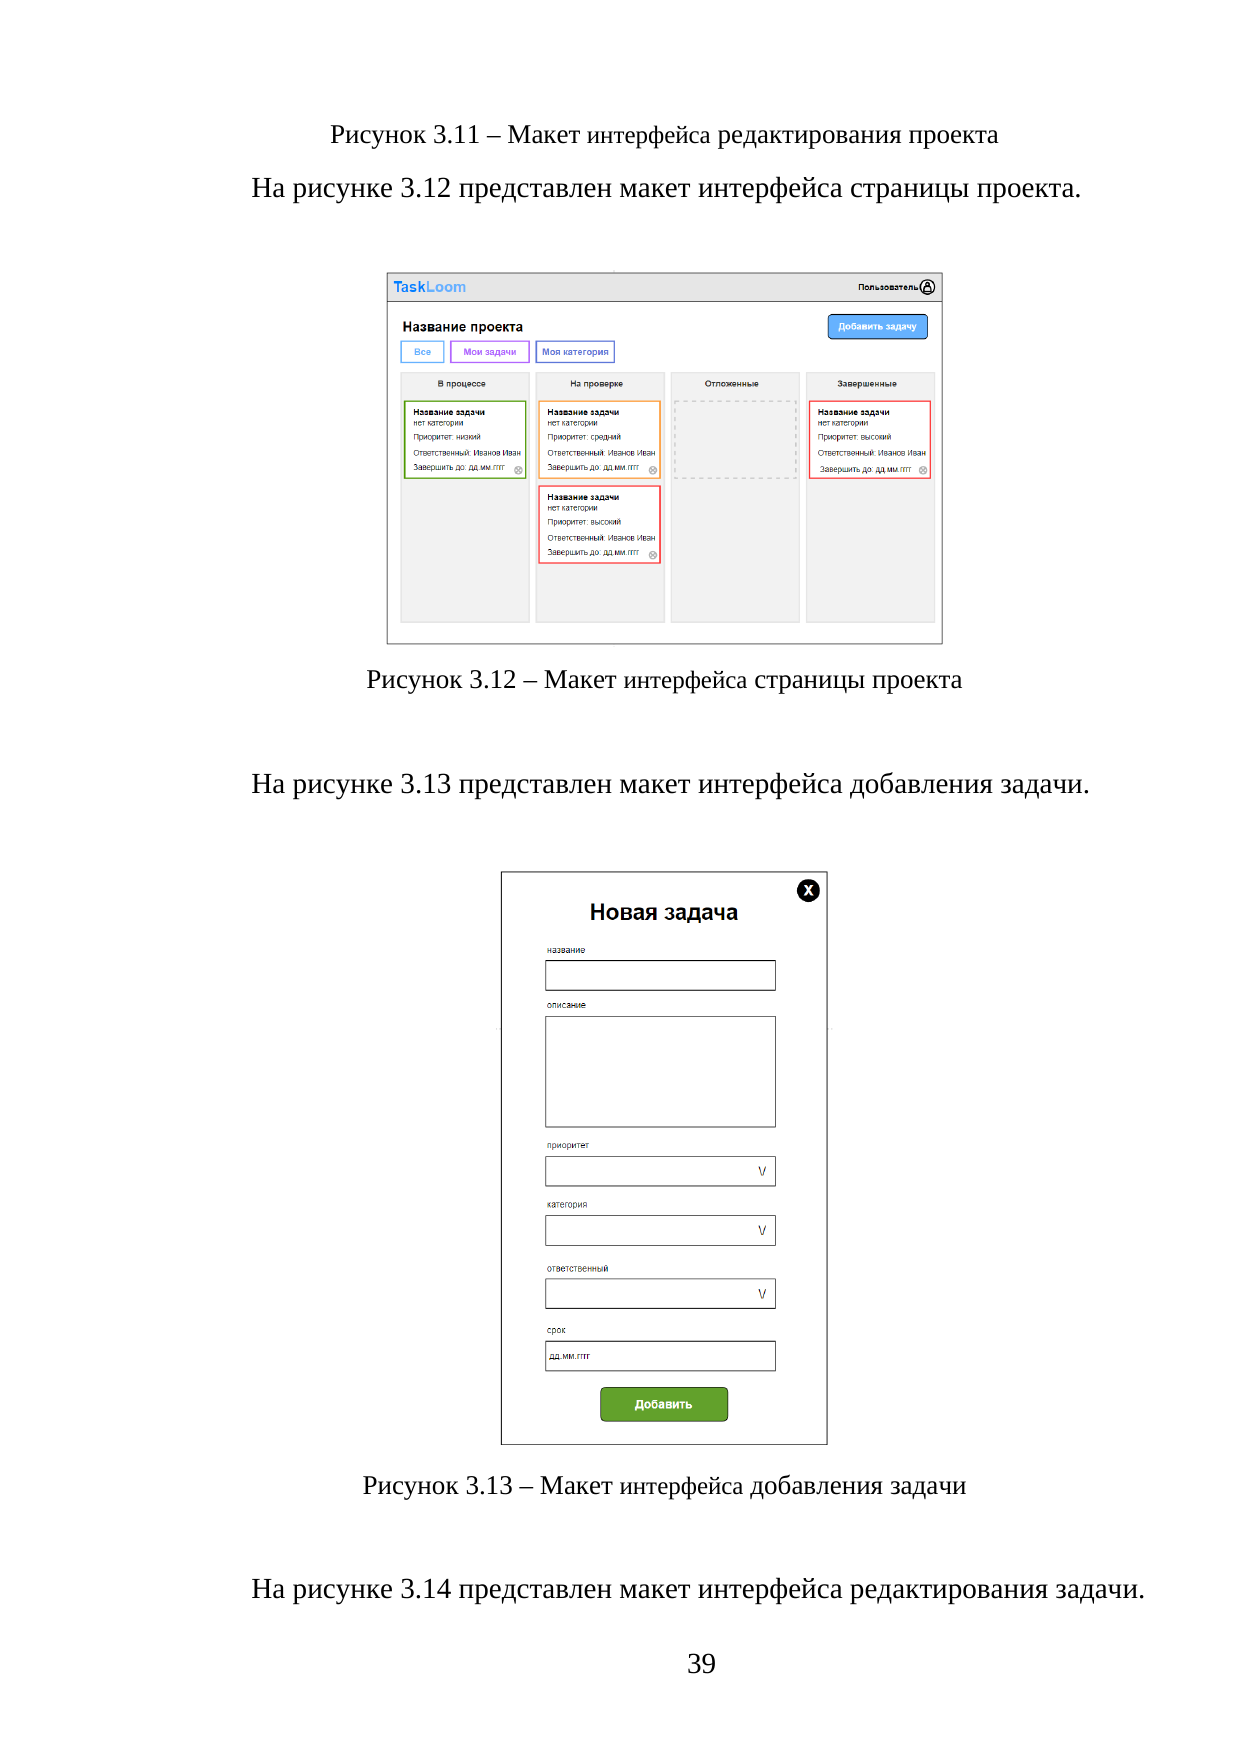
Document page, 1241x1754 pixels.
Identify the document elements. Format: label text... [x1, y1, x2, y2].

text На рисунке 3.14 представлен макет интерфейса редактирования задачи. [177, 1572, 1152, 1605]
text Рисунок 3.12 – Макет интерфейса страницы проекта [177, 663, 1152, 694]
picture [384, 270, 945, 647]
text На рисунке 3.12 представлен макет интерфейса страницы проекта. [177, 170, 1152, 204]
picture [496, 866, 833, 1453]
text Рисунок 3.13 – Макет интерфейса добавления задачи [177, 1469, 1152, 1500]
text Рисунок 3.11 – Макет интерфейса редактирования проекта [177, 118, 1152, 149]
text На рисунке 3.13 представлен макет интерфейса добавления задачи. [177, 766, 1152, 799]
